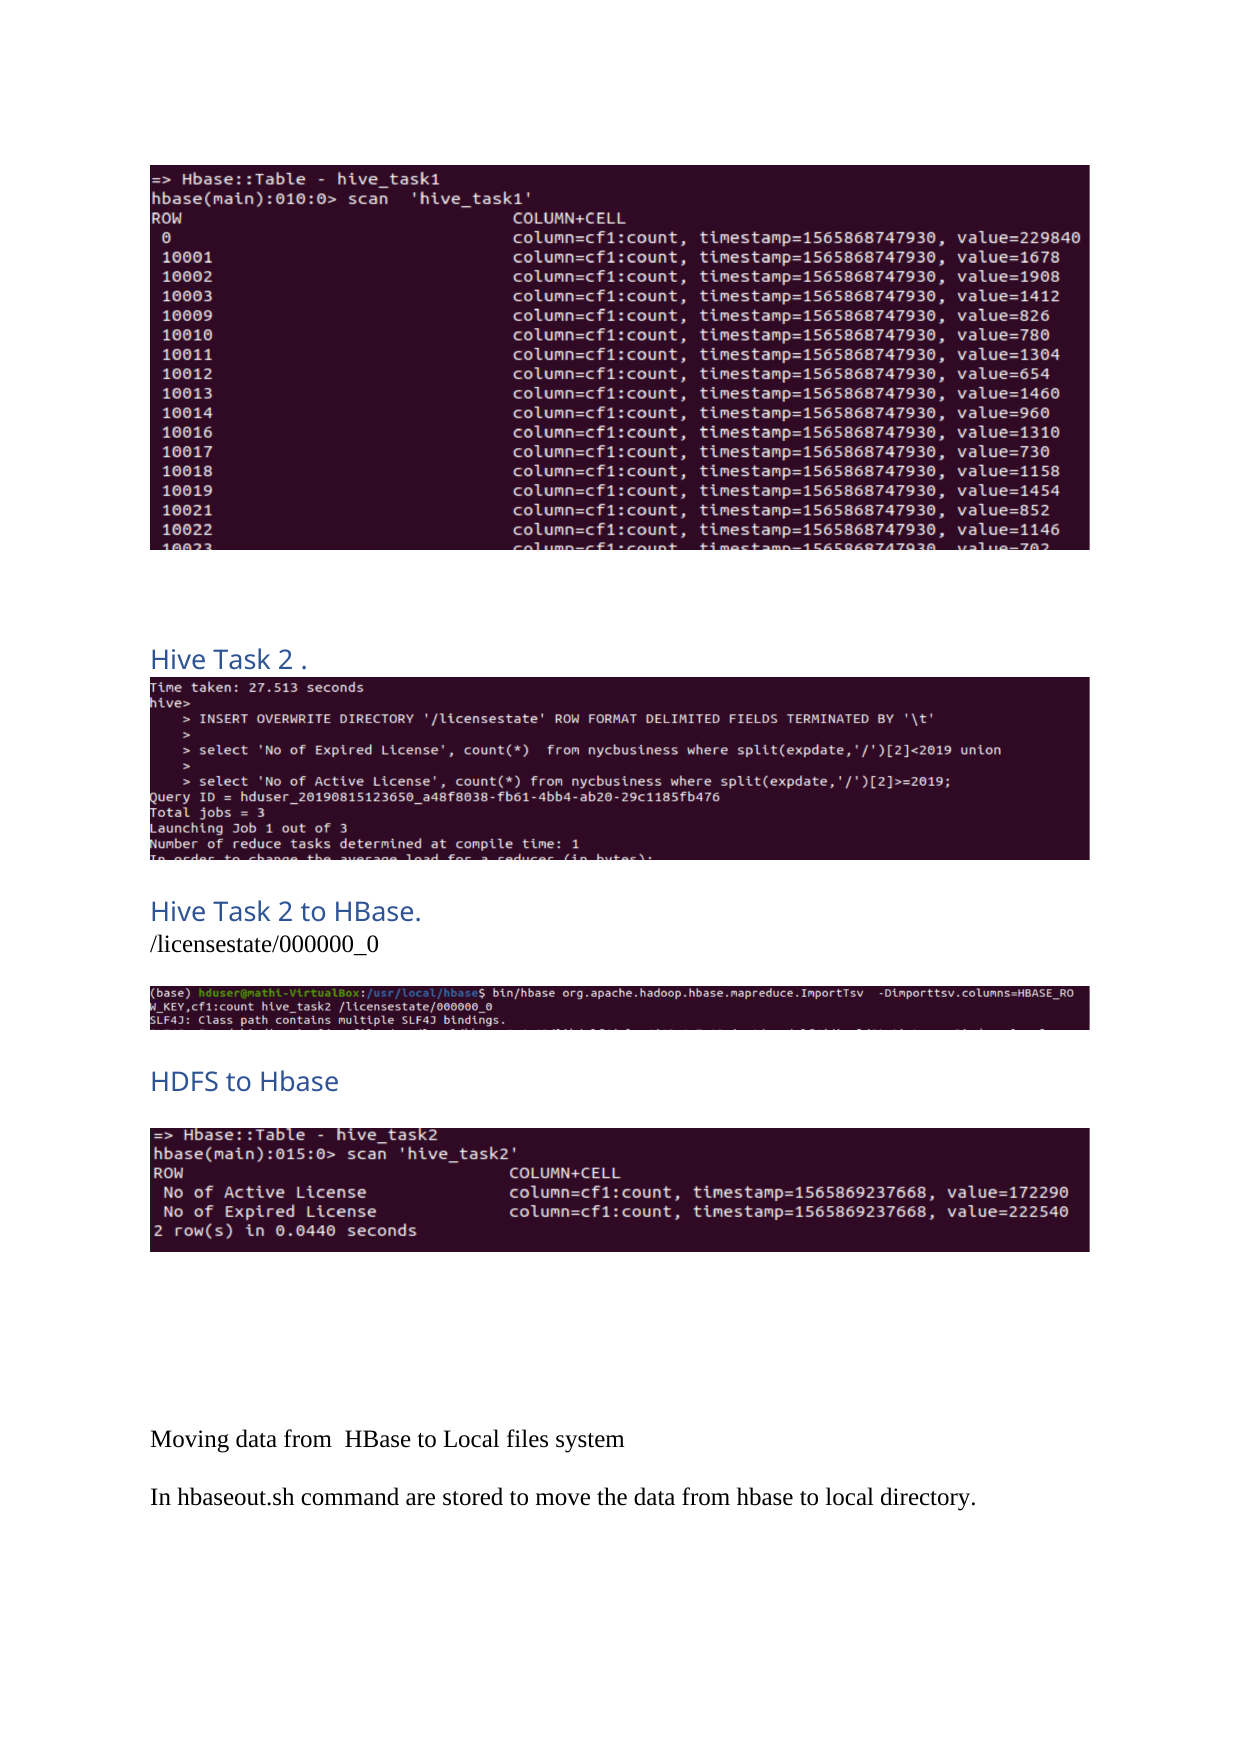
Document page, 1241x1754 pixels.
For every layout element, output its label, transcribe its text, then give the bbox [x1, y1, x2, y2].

text In hbaseout.sh command are stored to move the data from hbase to local directory. [150, 1482, 1090, 1511]
picture [150, 1128, 1090, 1252]
text Moving data from HBase to Local files system [150, 1424, 1090, 1453]
picture [150, 677, 1090, 860]
picture [150, 986, 1090, 1030]
picture [150, 165, 1090, 550]
subtitle HDFS to Hbase [150, 1062, 1090, 1099]
text /licensestate/000000_0 [150, 929, 1090, 958]
subtitle Hive Task 2 . [150, 640, 1090, 677]
subtitle Hive Task 2 to HBase. [150, 892, 1090, 929]
